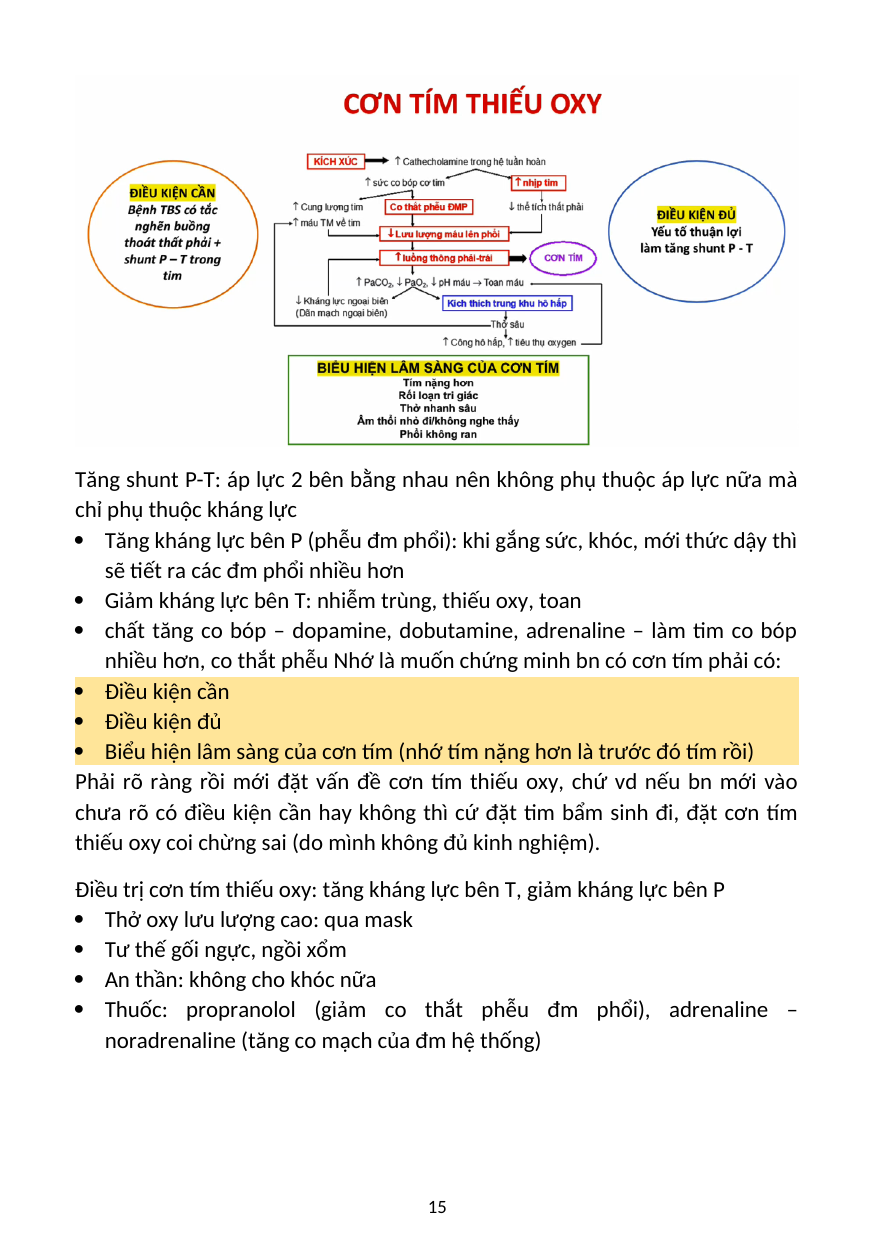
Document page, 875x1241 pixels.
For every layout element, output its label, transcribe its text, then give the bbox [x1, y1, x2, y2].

list chất tăng co bóp – dopamine, dobutamine, adrenaline – làm tim co bóp nhiều hơn, co thắt phễu Nhớ là muốn chứng minh bn có cơn tím phải có: [75, 616, 799, 675]
list Giảm kháng lực bên T: nhiễm trùng, thiếu oxy, toan [75, 586, 799, 614]
list Tư thế gối ngực, ngồi xổm [75, 935, 799, 963]
list An thần: không cho khóc nữa [75, 965, 799, 993]
list Biểu hiện lâm sàng của cơn tím (nhớ tím nặng hơn là trước đó tím rồi) [75, 737, 799, 765]
list Điều kiện đủ [75, 707, 799, 735]
text Điều trị cơn tím thiếu oxy: tăng kháng lực bên T, giảm kháng lực bên P [75, 875, 799, 903]
list Thở oxy lưu lượng cao: qua mask [75, 905, 799, 933]
text Phải rõ ràng rồi mới đặt vấn đề cơn tím thiếu oxy, chứ vd nếu bn mới vào chưa rõ có điều kiện cần hay không thì cứ đặt tim bẩm sinh đi, đặt cơn tím thiếu oxy coi chừng sai (do mình không đủ kinh nghiệm). [75, 767, 799, 856]
picture [75, 75, 799, 447]
text Tăng shunt P-T: áp lực 2 bên bằng nhau nên không phụ thuộc áp lực nữa mà chỉ phụ thuộc kháng lực [75, 465, 799, 524]
list Tăng kháng lực bên P (phễu đm phổi): khi gắng sức, khóc, mới thức dậy thì sẽ tiết ra các đm phổi nhiều hơn [75, 526, 799, 584]
list Điều kiện cần [75, 677, 799, 705]
list Thuốc: propranolol (giảm co thắt phễu đm phổi), adrenaline – noradrenaline (tăng co mạch của đm hệ thống) [75, 996, 799, 1054]
